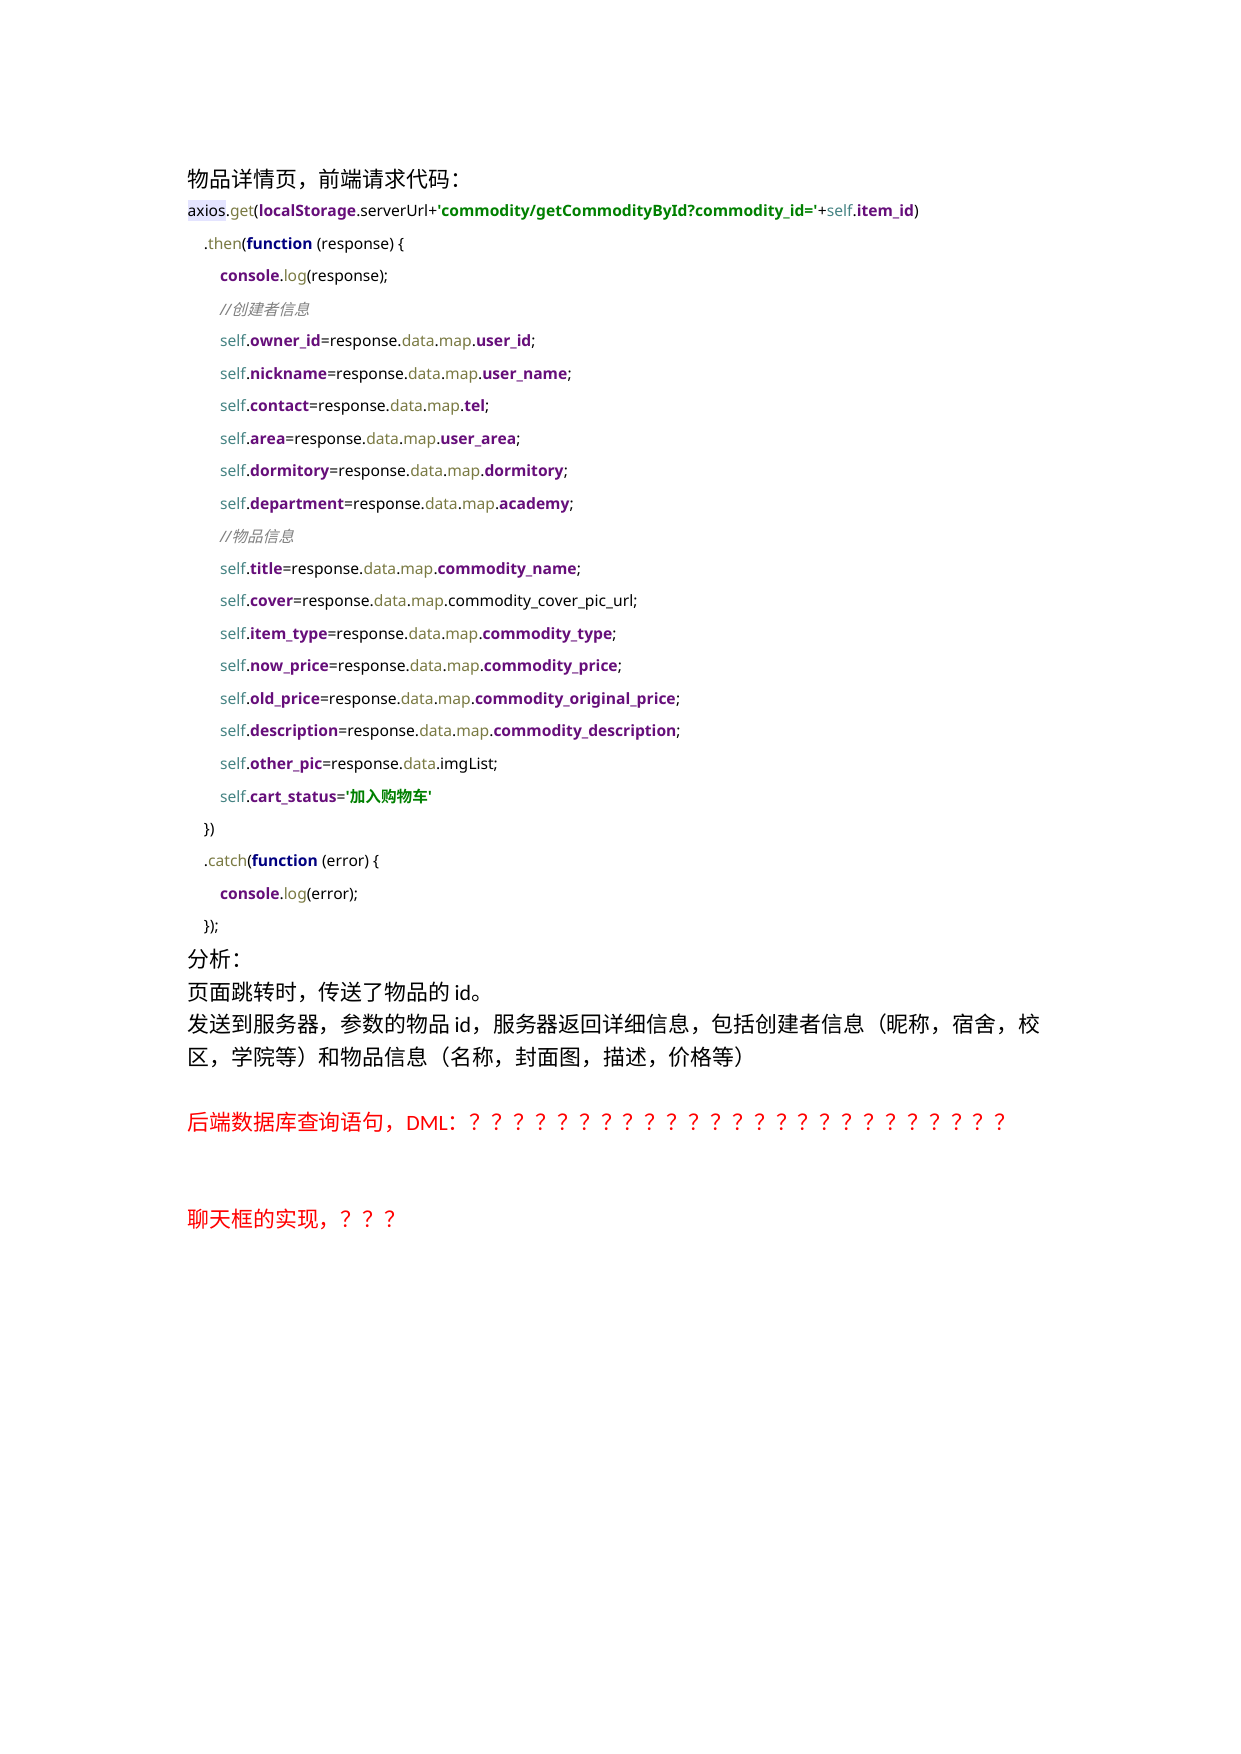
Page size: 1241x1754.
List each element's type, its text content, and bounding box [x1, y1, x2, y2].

text 聊天框的实现，？？？ [187, 1202, 1053, 1234]
text 分析： [187, 942, 1053, 974]
text 发送到服务器，参数的物品id，服务器返回详细信息，包括创建者信息（昵称，宿舍，校区，学院等）和物品信息（名称，封面图，描述，价格等） [187, 1007, 1053, 1072]
text axios.get(localStorage.serverUrl+'commodity/getCommodityById?commodity_id='+self.item_id) .then(function (response) { console.log(response); //创建者信息 self.owner_id=response.data.map.user_id; self.nickname=response.data.map.user_name; self.contact=response.data.map.tel; self.area=response.data.map.user_area; self.dormitory=response.data.map.dormitory; self.department=response.data.map.academy; //物品信息 self.title=response.data.map.commodity_name; self.cover=response.data.map.commodity_cover_pic_url; self.item_type=response.data.map.commodity_type; self.now_price=response.data.map.commodity_price; self.old_price=response.data.map.commodity_original_price; self.description=response.data.map.commodity_description; self.other_pic=response.data.imgList; self.cart_status='加入购物车' }) .catch(function (error) { console.log(error); }); [187, 194, 1053, 942]
text 物品详情页，前端请求代码： [187, 162, 1053, 194]
text 页面跳转时，传送了物品的id。 [187, 974, 1053, 1007]
text 后端数据库查询语句，DML：？？？？？？？？？？？？？？？？？？？？？？？？？ [187, 1104, 1053, 1137]
